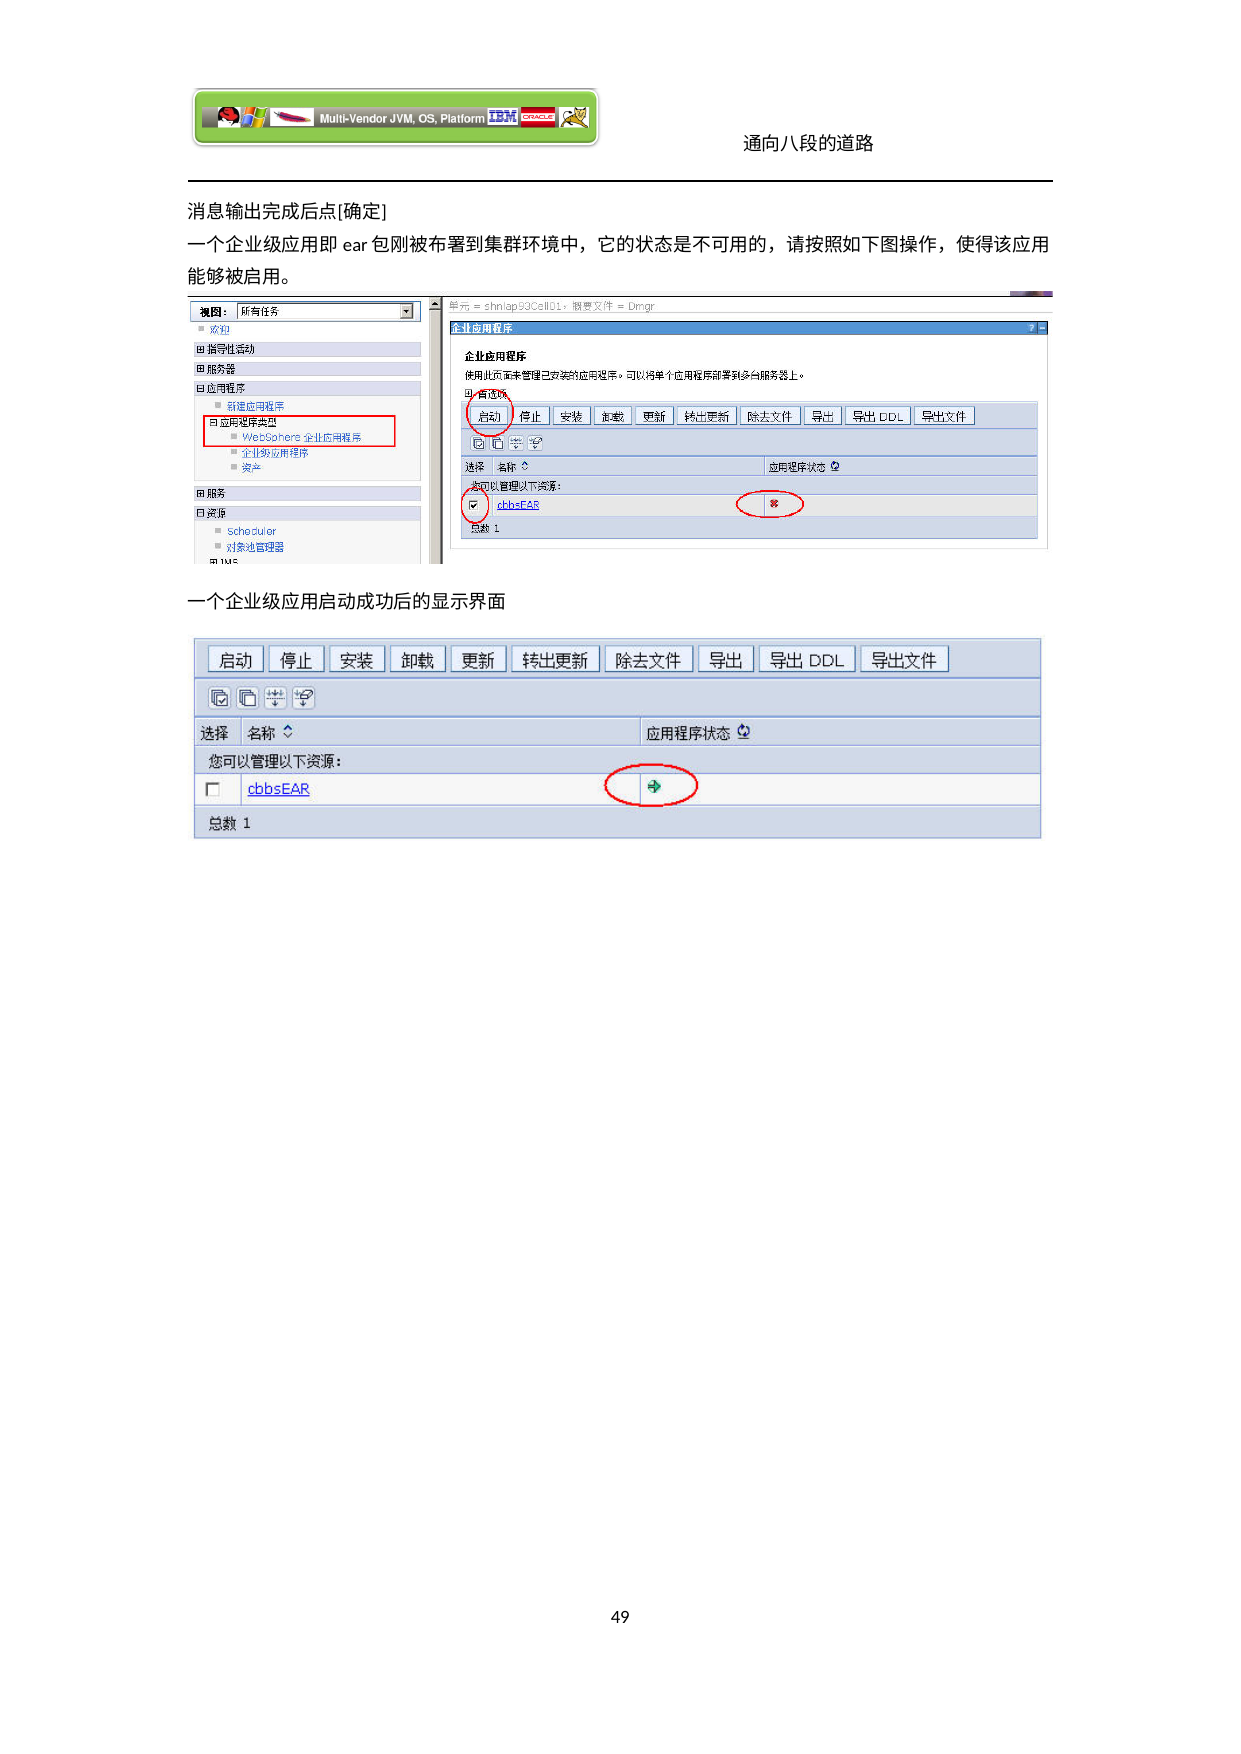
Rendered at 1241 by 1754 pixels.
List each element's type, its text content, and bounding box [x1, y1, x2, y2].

text 消息输出完成后点[确定] [187, 194, 1053, 227]
picture [187, 616, 1053, 848]
text 一个企业级应用启动成功后的显示界面 [187, 584, 1053, 616]
picture [187, 88, 603, 150]
picture [187, 291, 1053, 564]
text 一个企业级应用即ear包刚被布署到集群环境中，它的状态是不可用的，请按照如下图操作，使得该应用能够被启用。 [187, 227, 1053, 291]
